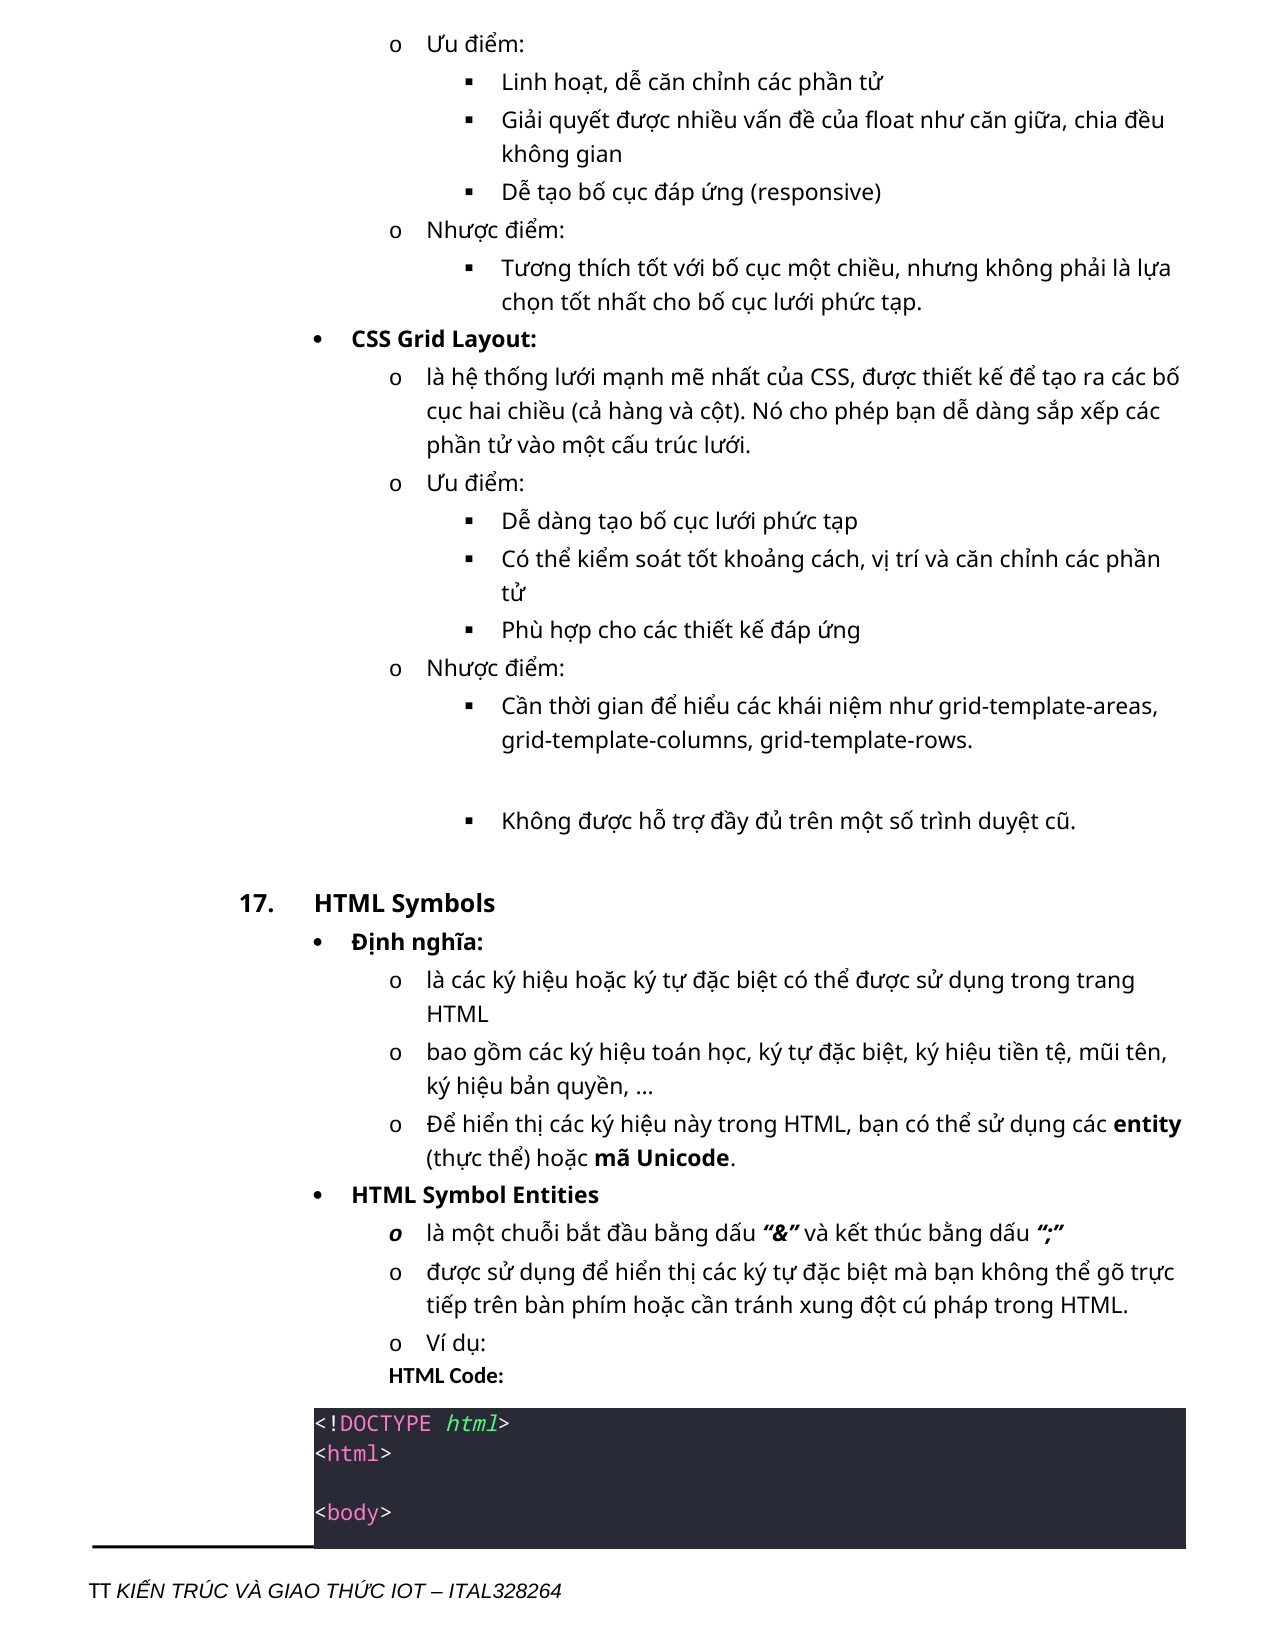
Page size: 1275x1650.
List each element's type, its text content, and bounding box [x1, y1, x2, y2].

subtitle Dễ dàng tạo bố cục lưới phức tạp [464, 505, 1186, 536]
subtitle là các ký hiệu hoặc ký tự đặc biệt có thể được sử dụng trong trang HTML [389, 964, 1186, 1029]
text <html> [314, 1438, 1186, 1467]
subtitle Giải quyết được nhiều vấn đề của float như căn giữa, chia đều không gian [464, 104, 1186, 169]
subtitle HTML Symbol Entities [314, 1179, 1186, 1211]
subtitle là một chuỗi bắt đầu bằng dấu “&” và kết thúc bằng dấu “;” [389, 1217, 1186, 1249]
subtitle được sử dụng để hiển thị các ký tự đặc biệt mà bạn không thể gõ trực tiếp trên bàn phím hoặc cần tránh xung đột cú pháp trong HTML. [389, 1255, 1186, 1321]
subtitle Tương thích tốt với bố cục một chiều, nhưng không phải là lựa chọn tốt nhất cho bố cục lưới phức tạp. [464, 252, 1186, 317]
subtitle Phù hợp cho các thiết kế đáp ứng [464, 614, 1186, 646]
subtitle Linh hoạt, dễ căn chỉnh các phần tử [464, 66, 1186, 97]
subtitle HTML Symbols [239, 885, 1186, 919]
subtitle Ưu điểm: [389, 28, 1186, 59]
subtitle Nhược điểm: [389, 652, 1186, 684]
text <body> [314, 1497, 1186, 1527]
subtitle Cần thời gian để hiểu các khái niệm như grid-template-areas, grid-template-columns, grid-template-rows. [464, 690, 1186, 755]
text <!DOCTYPE html> [314, 1408, 1186, 1438]
subtitle Có thể kiểm soát tốt khoảng cách, vị trí và căn chỉnh các phần tử [464, 543, 1186, 608]
subtitle Định nghĩa: [314, 926, 1186, 957]
subtitle Nhược điểm: [389, 214, 1186, 245]
subtitle Ưu điểm: [389, 467, 1186, 498]
text HTML Code: [389, 1361, 1186, 1389]
subtitle Dễ tạo bố cục đáp ứng (responsive) [464, 176, 1186, 207]
subtitle Không được hỗ trợ đầy đủ trên một số trình duyệt cũ. [464, 805, 1186, 836]
subtitle là hệ thống lưới mạnh mẽ nhất của CSS, được thiết kế để tạo ra các bố cục hai chiều (cả hàng và cột). Nó cho phép bạn dễ dàng sắp xếp các phần tử vào một cấu trúc lưới. [389, 361, 1186, 460]
subtitle Để hiển thị các ký hiệu này trong HTML, bạn có thể sử dụng các entity (thực thể) hoặc mã Unicode. [389, 1108, 1186, 1173]
subtitle CSS Grid Layout: [314, 323, 1186, 354]
subtitle bao gồm các ký hiệu toán học, ký tự đặc biệt, ký hiệu tiền tệ, mũi tên, ký hiệu bản quyền, … [389, 1036, 1186, 1101]
subtitle Ví dụ: [389, 1327, 1186, 1358]
